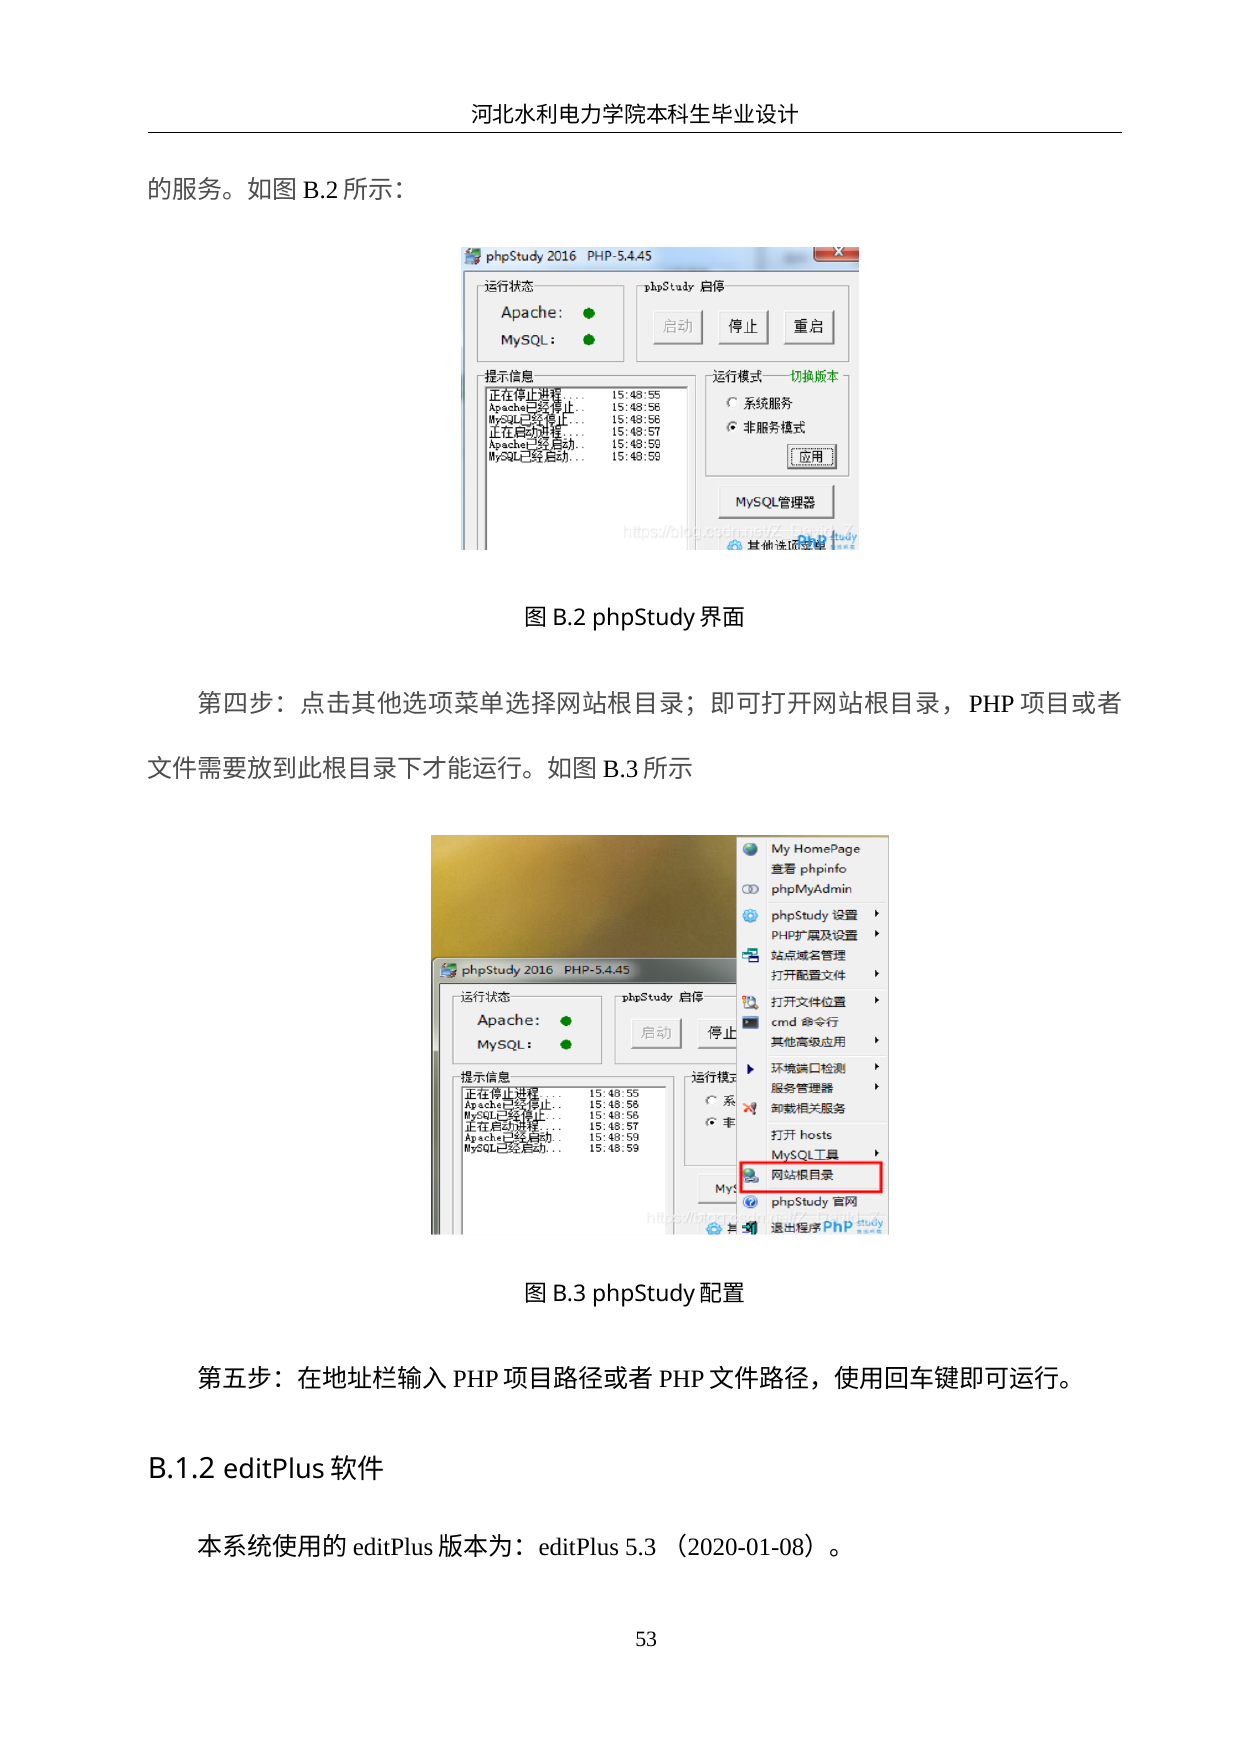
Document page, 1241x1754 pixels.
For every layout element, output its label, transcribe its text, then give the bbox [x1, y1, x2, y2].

text 第四步：点击其他选项菜单选择网站根目录；即可打开网站根目录，PHP项目或者文件需要放到此根目录下才能运行。如图B.3所示 [148, 669, 1122, 799]
picture [431, 835, 889, 1235]
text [148, 155, 1122, 220]
subtitle B.1.2 editPlus软件 [148, 1434, 1122, 1499]
text 图B.2 phpStudy界面 [148, 583, 1122, 648]
text 第五步：在地址栏输入PHP项目路径或者PHP文件路径，使用回车键即可运行。 [148, 1344, 1122, 1409]
text 图B.3 phpStudy配置 [148, 1259, 1122, 1324]
picture [461, 245, 859, 550]
text 本系统使用的editPlus版本为：editPlus 5.3 （2020-01-08）。 [148, 1512, 1122, 1577]
